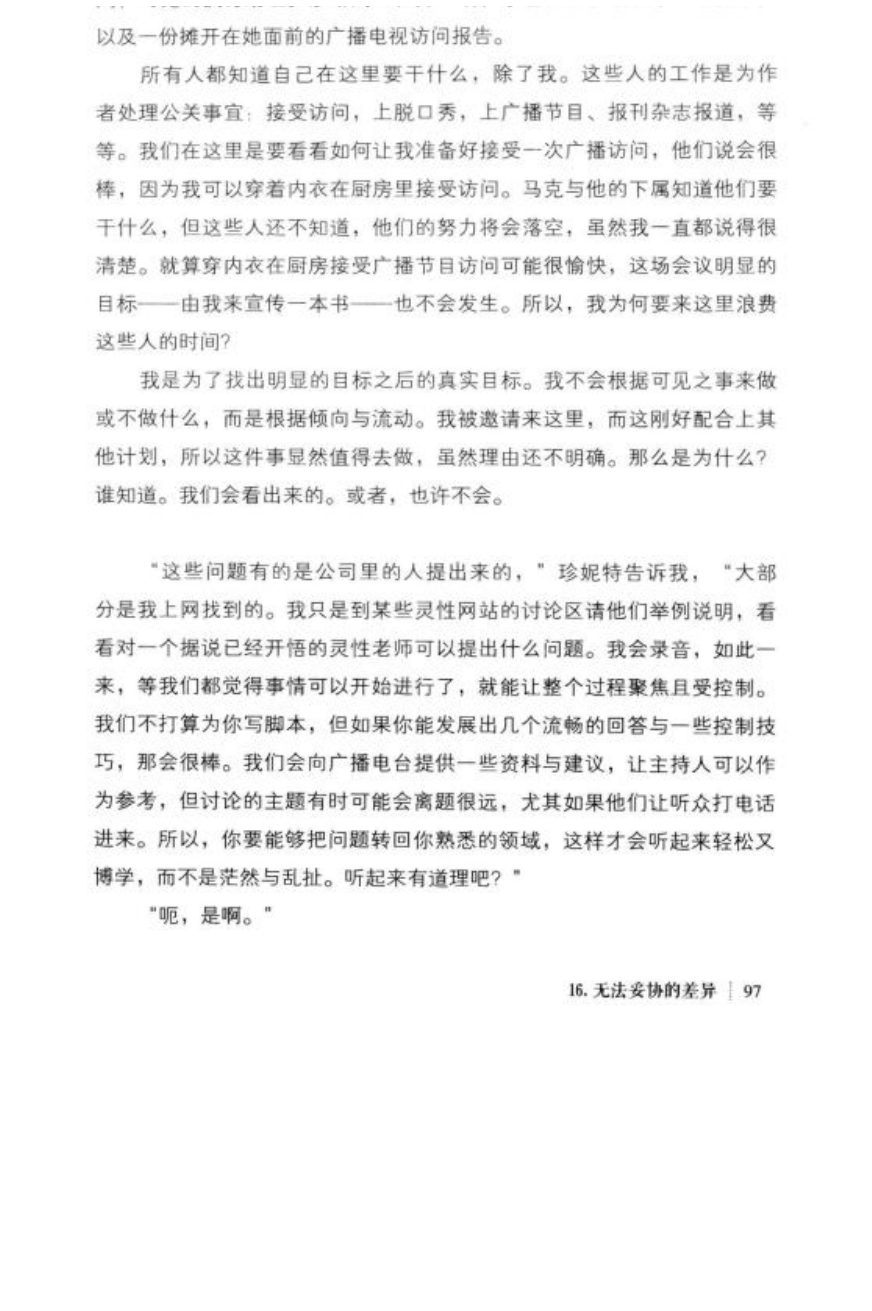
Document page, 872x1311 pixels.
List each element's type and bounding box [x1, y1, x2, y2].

picture [0, 6, 872, 1054]
